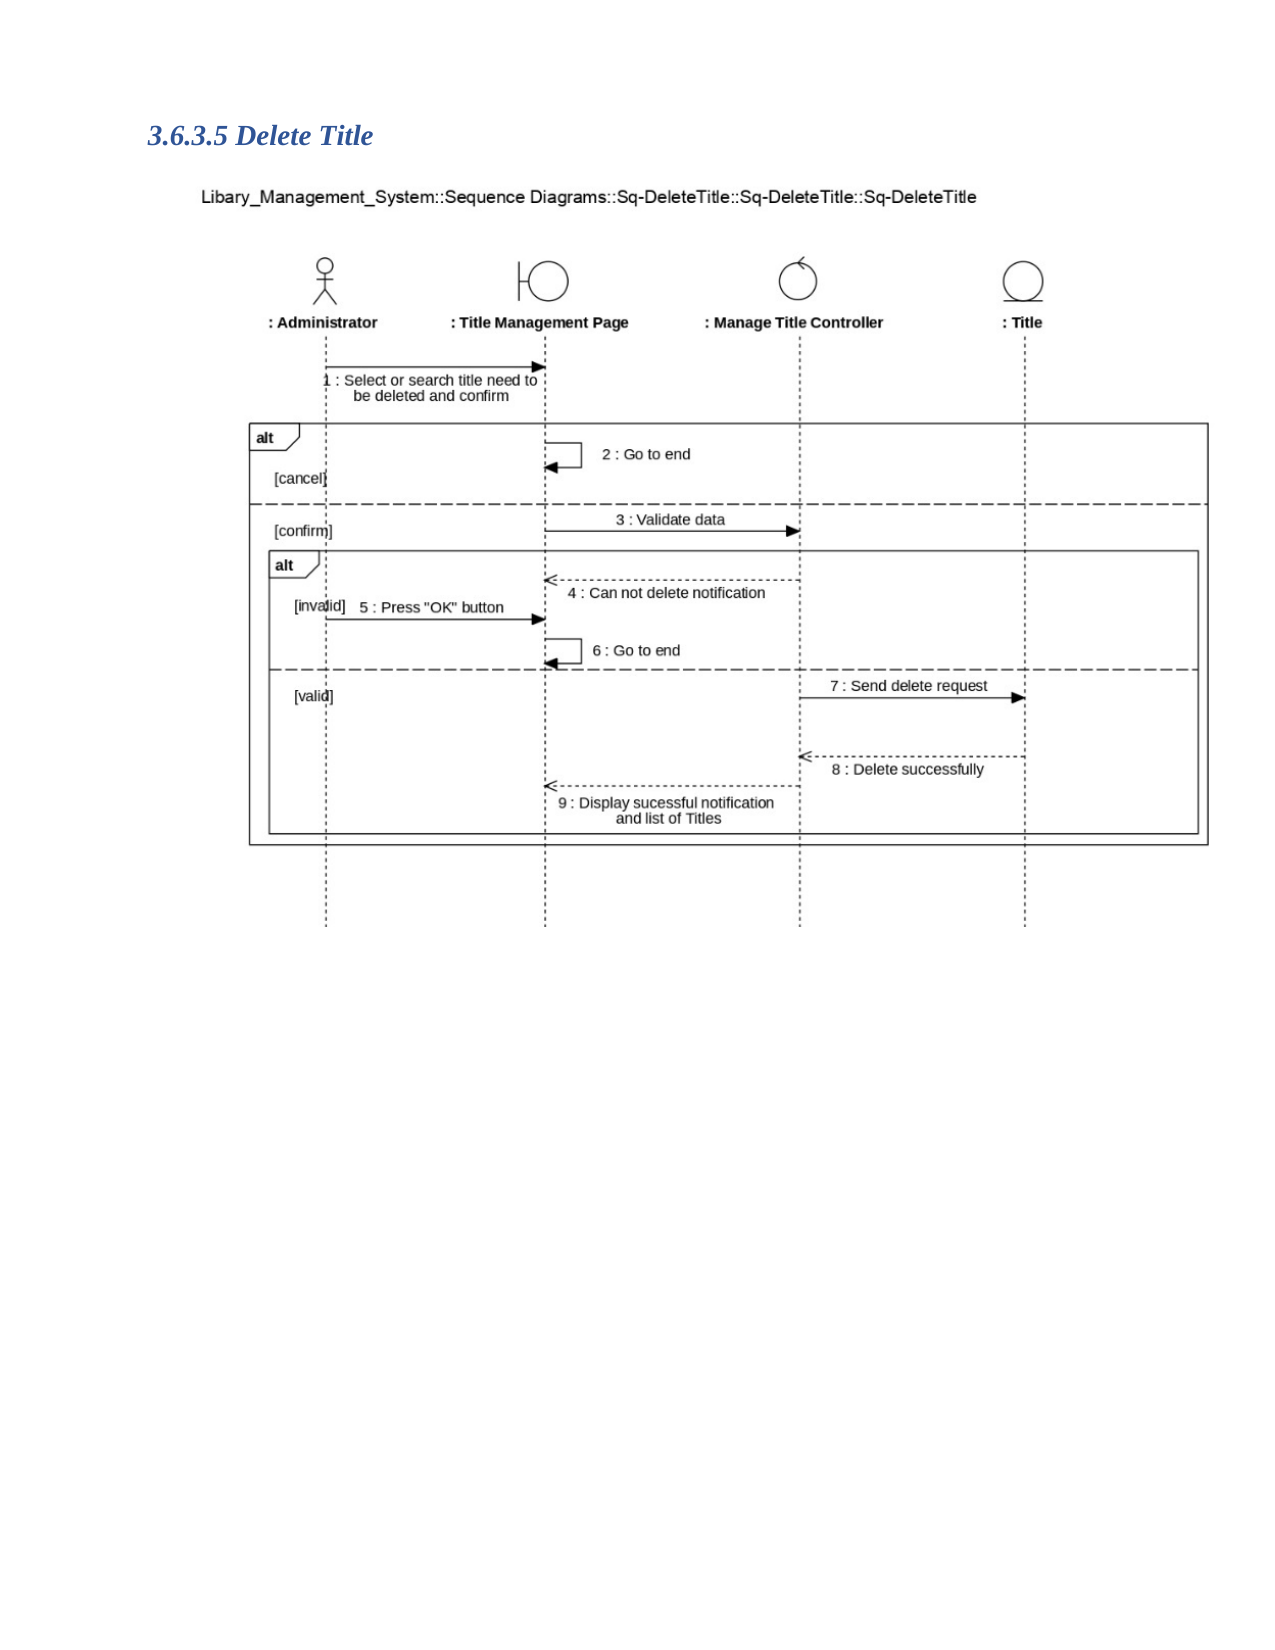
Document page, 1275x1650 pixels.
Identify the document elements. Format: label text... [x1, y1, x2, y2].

picture [147, 154, 1244, 927]
subtitle 3.6.3.5 Delete Title [148, 118, 1157, 152]
